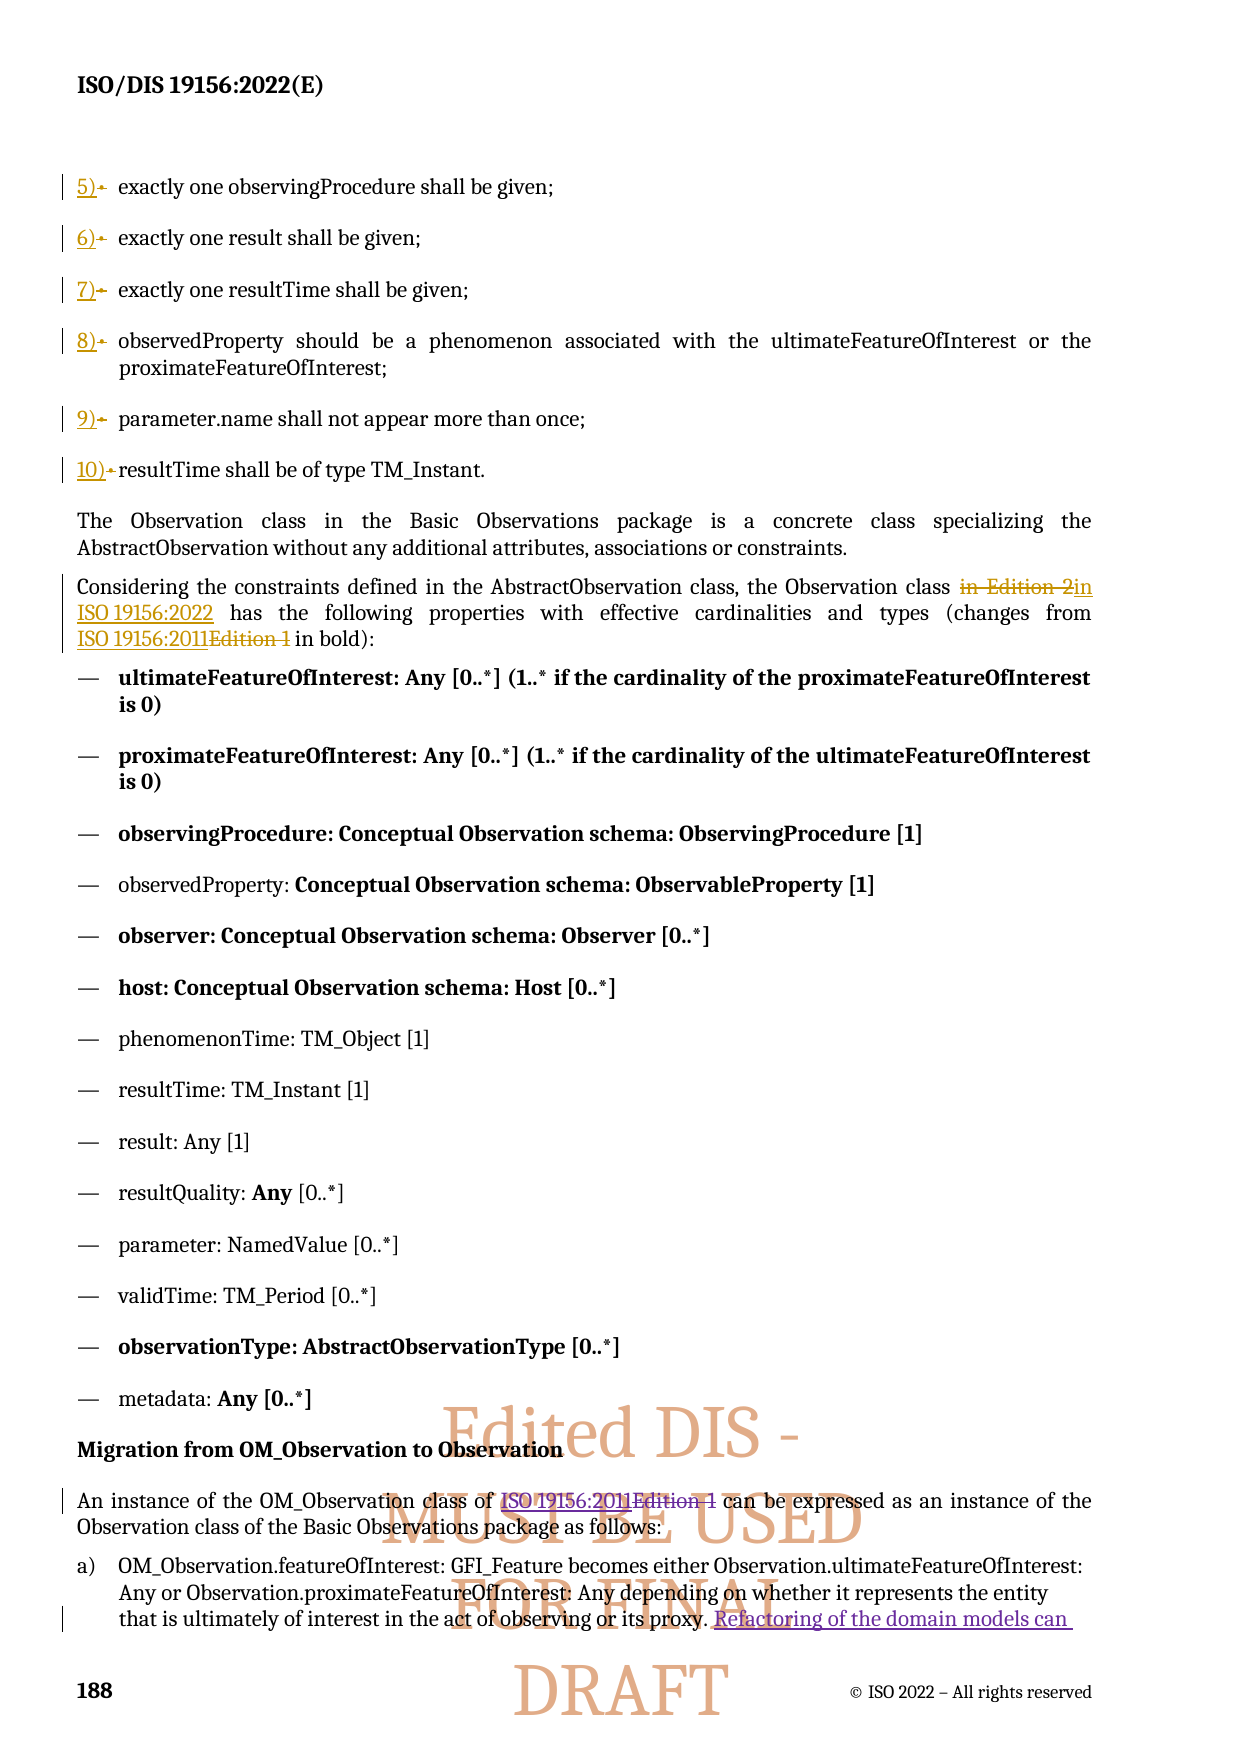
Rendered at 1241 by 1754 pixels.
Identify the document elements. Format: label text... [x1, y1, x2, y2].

list exactly one result shall be given; [77, 225, 1092, 252]
text The Observation class in the Basic Observations package is a concrete class specializing the AbstractObservation without any additional attributes, associations or constraints. [77, 508, 1092, 561]
list — observer: Conceptual Observation schema: Observer [0..*] [77, 923, 1092, 949]
list — ultimateFeatureOfInterest: Any [0..*] (1..* if the cardinality of the proximateFeatureOfInterest is 0) [77, 665, 1092, 718]
text Considering the constraints defined in the AbstractObservation class, the Observation class has the following properties with effective cardinalities and types (changes from in bold): [77, 573, 1092, 653]
list — resultQuality: Any [0..*] [77, 1180, 1092, 1206]
list — proximateFeatureOfInterest: Any [0..*] (1..* if the cardinality of the ultimateFeatureOfInterest is 0) [77, 743, 1092, 796]
list — resultTime: TM_Instant [1] [77, 1077, 1092, 1104]
list parameter.name shall not appear more than once; [77, 406, 1092, 432]
list — phenomenonTime: TM_Object [1] [77, 1026, 1092, 1052]
list — observedProperty: Conceptual Observation schema: ObservableProperty [1] [77, 872, 1092, 898]
list — host: Conceptual Observation schema: Host [0..*] [77, 974, 1092, 1001]
list — observingProcedure: Conceptual Observation schema: ObservingProcedure [1] [77, 821, 1092, 847]
text An instance of the OM_Observation class of can be expressed as an instance of the Observation class of the Basic Observations package as follows: [77, 1488, 1092, 1541]
list — validTime: TM_Period [0..*] [77, 1283, 1092, 1309]
list — metadata: Any [0..*] [77, 1385, 1092, 1412]
text Migration from OM_Observation to Observation [77, 1437, 1092, 1463]
list exactly one observingProcedure shall be given; [77, 174, 1092, 200]
list — result: Any [1] [77, 1129, 1092, 1155]
list resultTime shall be of type TM_Instant. [77, 457, 1092, 483]
list observedProperty should be a phenomenon associated with the ultimateFeatureOfInterest or the proximateFeatureOfInterest; [77, 328, 1092, 381]
list — observationType: AbstractObservationType [0..*] [77, 1334, 1092, 1360]
list exactly one resultTime shall be given; [77, 277, 1092, 303]
list — parameter: NamedValue [0..*] [77, 1231, 1092, 1258]
